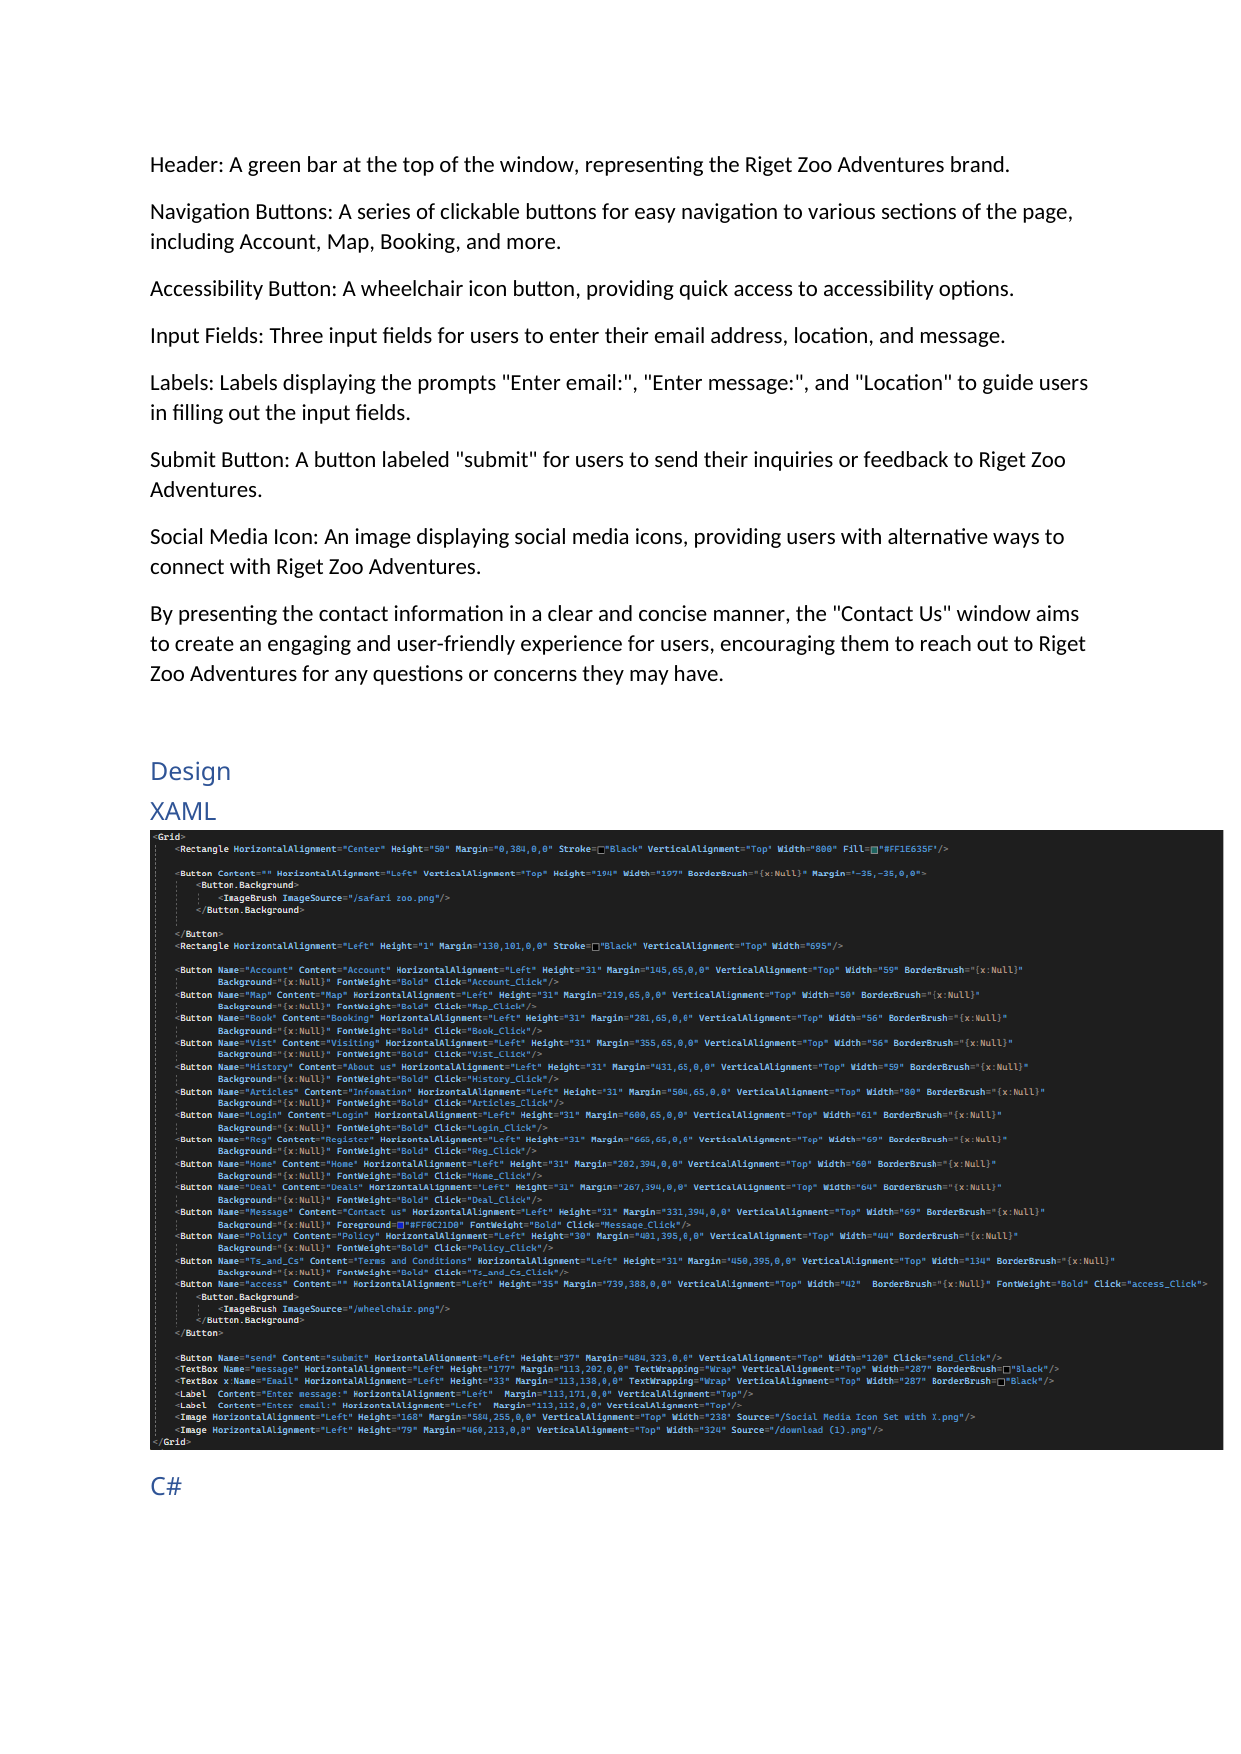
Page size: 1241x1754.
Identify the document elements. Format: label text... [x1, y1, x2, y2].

text Social Media Icon: An image displaying social media icons, providing users with alternative ways to connect with Riget Zoo Adventures. [150, 522, 1090, 580]
text Submit Button: A button labeled "submit" for users to send their inquiries or feedback to Riget Zoo Adventures. [150, 445, 1090, 503]
subtitle XAML [150, 794, 1090, 828]
text Accessibility Button: A wheelchair icon button, providing quick access to accessibility options. [150, 274, 1090, 302]
text Labels: Labels displaying the prompts "Enter email:", "Enter message:", and "Location" to guide users in filling out the input fields. [150, 368, 1090, 426]
text By presenting the contact information in a clear and concise manner, the "Contact Us" window aims to create an engaging and user-friendly experience for users, encouraging them to reach out to Riget Zoo Adventures for any questions or concerns they may have. [150, 599, 1090, 687]
text Header: A green bar at the top of the window, representing the Riget Zoo Adventures brand. [150, 150, 1090, 178]
subtitle C# [150, 1468, 1090, 1502]
text Input Fields: Three input fields for users to enter their email address, location, and message. [150, 321, 1090, 349]
subtitle Design [150, 753, 1090, 787]
picture [150, 830, 1224, 1450]
text Navigation Buttons: A series of clickable buttons for easy navigation to various sections of the page, including Account, Map, Booking, and more. [150, 197, 1090, 255]
